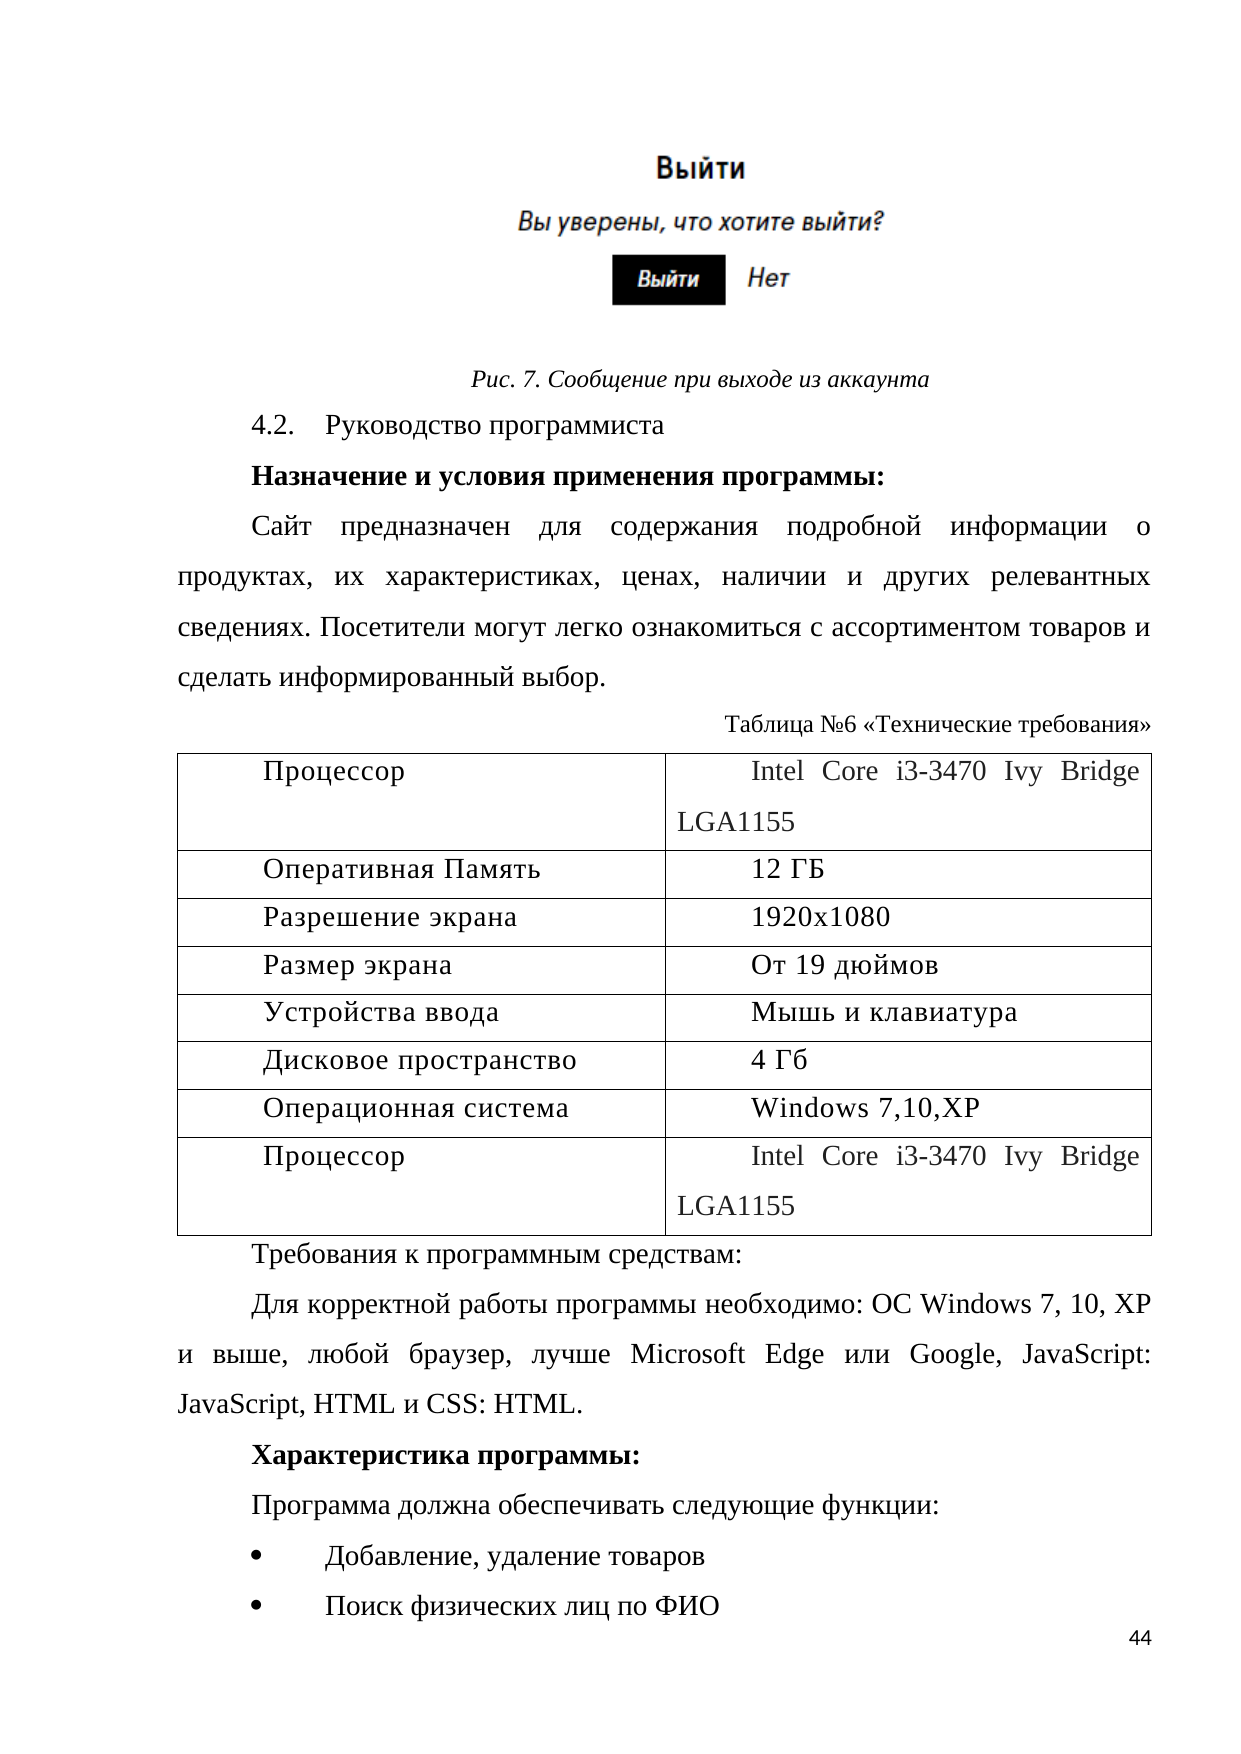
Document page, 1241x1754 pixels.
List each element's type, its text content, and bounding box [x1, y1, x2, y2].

table_header Intel Core i3-3470 Ivy Bridge LGA1155 [666, 754, 1151, 850]
table_cell От 19 дюймов [666, 947, 1151, 993]
picture [453, 118, 949, 351]
table_cell Процессор [178, 1138, 665, 1235]
table_cell Мышь и клавиатура [666, 995, 1151, 1041]
text Таблица №6 «Технические требования» [177, 709, 1152, 738]
table_cell Дисковое пространство [178, 1042, 665, 1089]
text Программа должна обеспечивать следующие функции: [177, 1487, 1152, 1521]
table_cell 12 ГБ [666, 851, 1151, 898]
table_cell 4 Гб [666, 1042, 1151, 1089]
table_cell Размер экрана [178, 947, 665, 993]
table_header Процессор [178, 754, 665, 850]
text Характеристика программы: [177, 1437, 1152, 1471]
list Руководство программиста [177, 407, 1152, 441]
table_cell Разрешение экрана [178, 899, 665, 946]
text Назначение и условия применения программы: [177, 458, 1152, 491]
table_cell 1920x1080 [666, 899, 1151, 946]
list Добавление, удаление товаров [177, 1538, 1152, 1571]
table_cell Устройства ввода [178, 995, 665, 1041]
text Требования к программным средствам: [177, 1236, 1152, 1269]
table_cell Intel Core i3-3470 Ivy Bridge LGA1155 [666, 1138, 1151, 1235]
text Сайт предназначен для содержания подробной информации о продуктах, их характеристиках, ценах, наличии и других релевантных сведениях. Посетители могут легко ознакомиться с ассортиментом товаров и сделать информированный выбор. [177, 508, 1152, 692]
table_cell Windows 7,10,XP [666, 1090, 1151, 1137]
list Поиск физических лиц по ФИО [177, 1588, 1152, 1622]
table_cell Операционная система [178, 1090, 665, 1137]
table_cell Оперативная Память [178, 851, 665, 898]
text Для корректной работы программы необходимо: ОС Windows 7, 10, XP и выше, любой браузер, лучше Microsoft Edge или Google, JavaScript: JavaScript, HTML и CSS: HTML. [177, 1286, 1152, 1420]
text Риc. 7. Сообщение при выходе из аккаунта [251, 364, 1152, 393]
